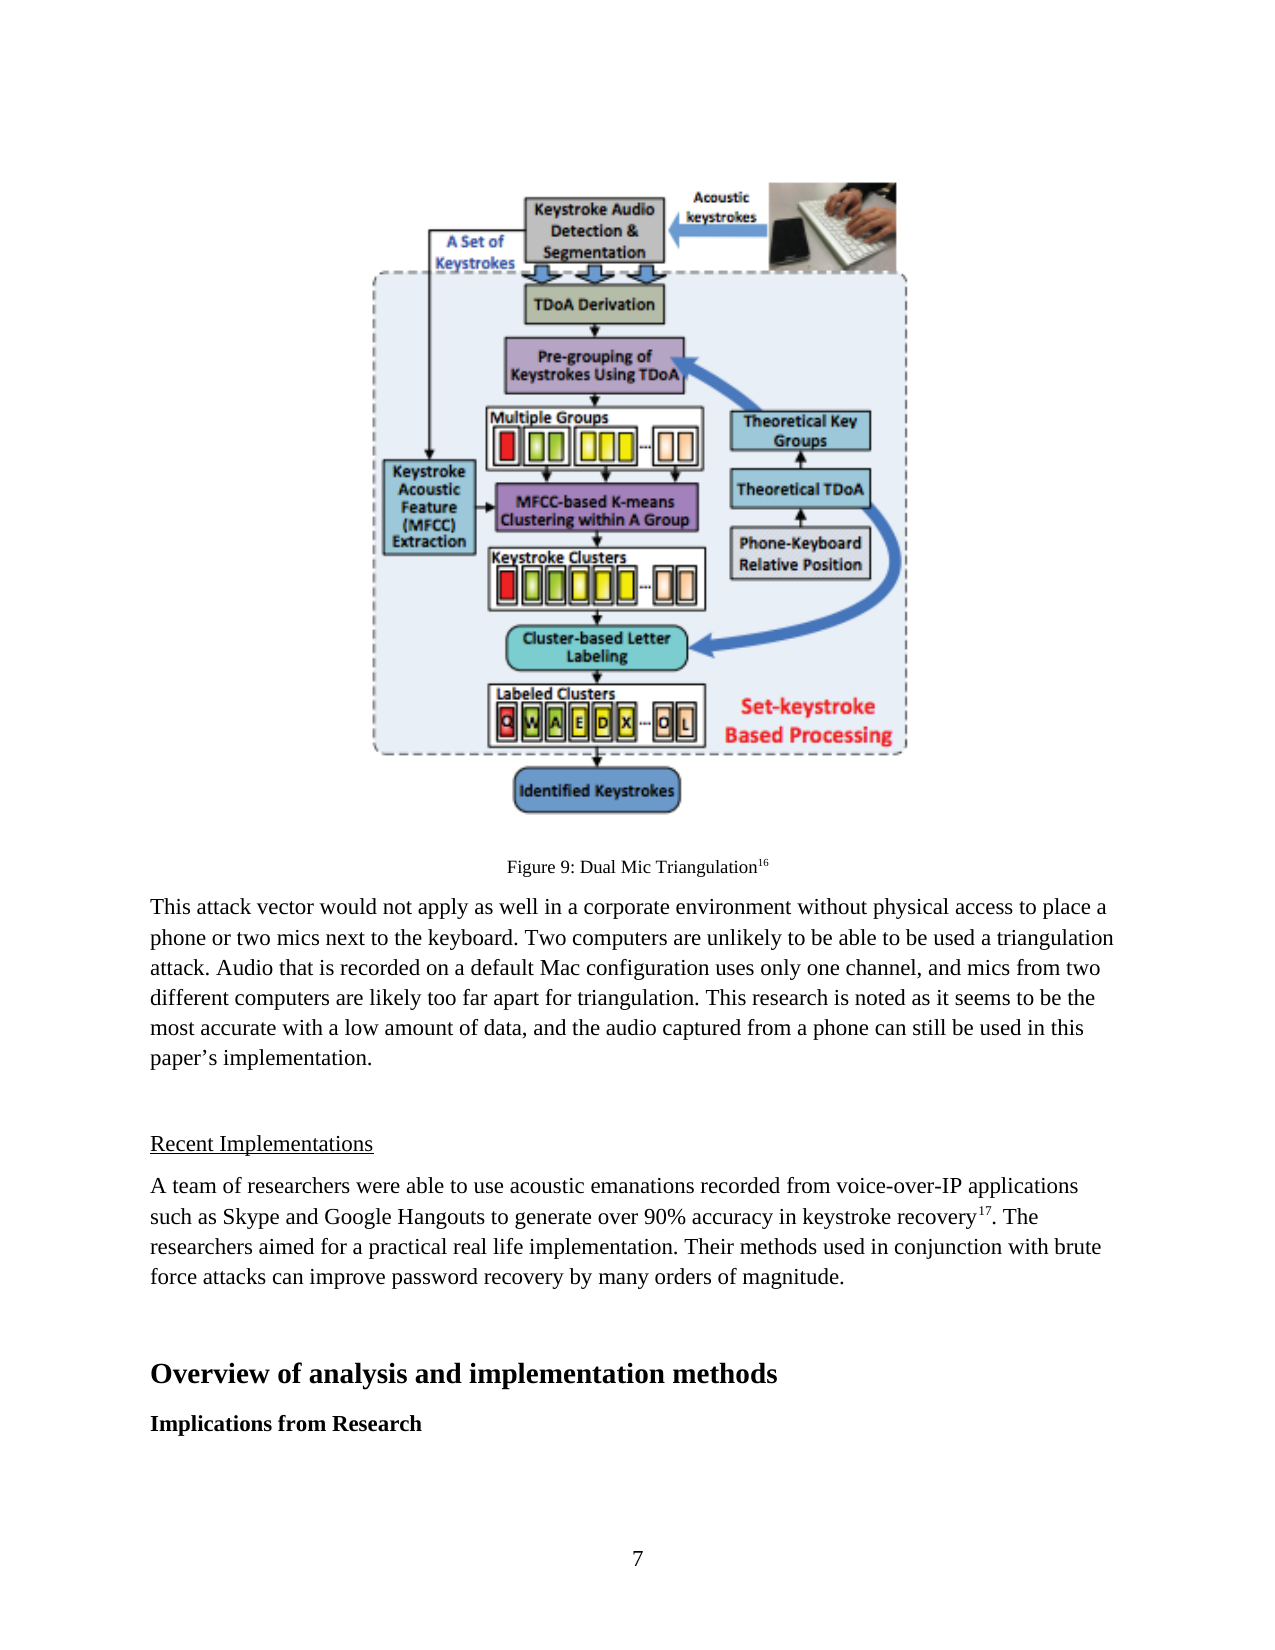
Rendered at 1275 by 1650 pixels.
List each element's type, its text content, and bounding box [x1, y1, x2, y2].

text A team of researchers were able to use acoustic emanations recorded from voice-over-IP applications such as Skype and Google Hangouts to generate over 90% accuracy in keystroke recovery. The researchers aimed for a practical real life implementation. Their methods used in conjunction with brute force attacks can improve password recovery by many orders of magnitude. [150, 1173, 1125, 1289]
text This attack vector would not apply as well in a corporate environment without physical access to place a phone or two mics next to the keyboard. Two computers are unlikely to be able to be used a triangulation attack. Audio that is recorded on a default Mac configuration uses only one channel, and mics from two different computers are likely too far apart for triangulation. This research is noted as it seems to be the most accurate with a low amount of data, and the audio captured from a phone can still be used in this paper’s implementation. [150, 893, 1125, 1071]
picture [321, 150, 954, 840]
text Recent Implementations [150, 1130, 1125, 1156]
text Implications from Research [150, 1410, 1125, 1437]
subtitle Overview of analysis and implementation methods [150, 1356, 1125, 1389]
